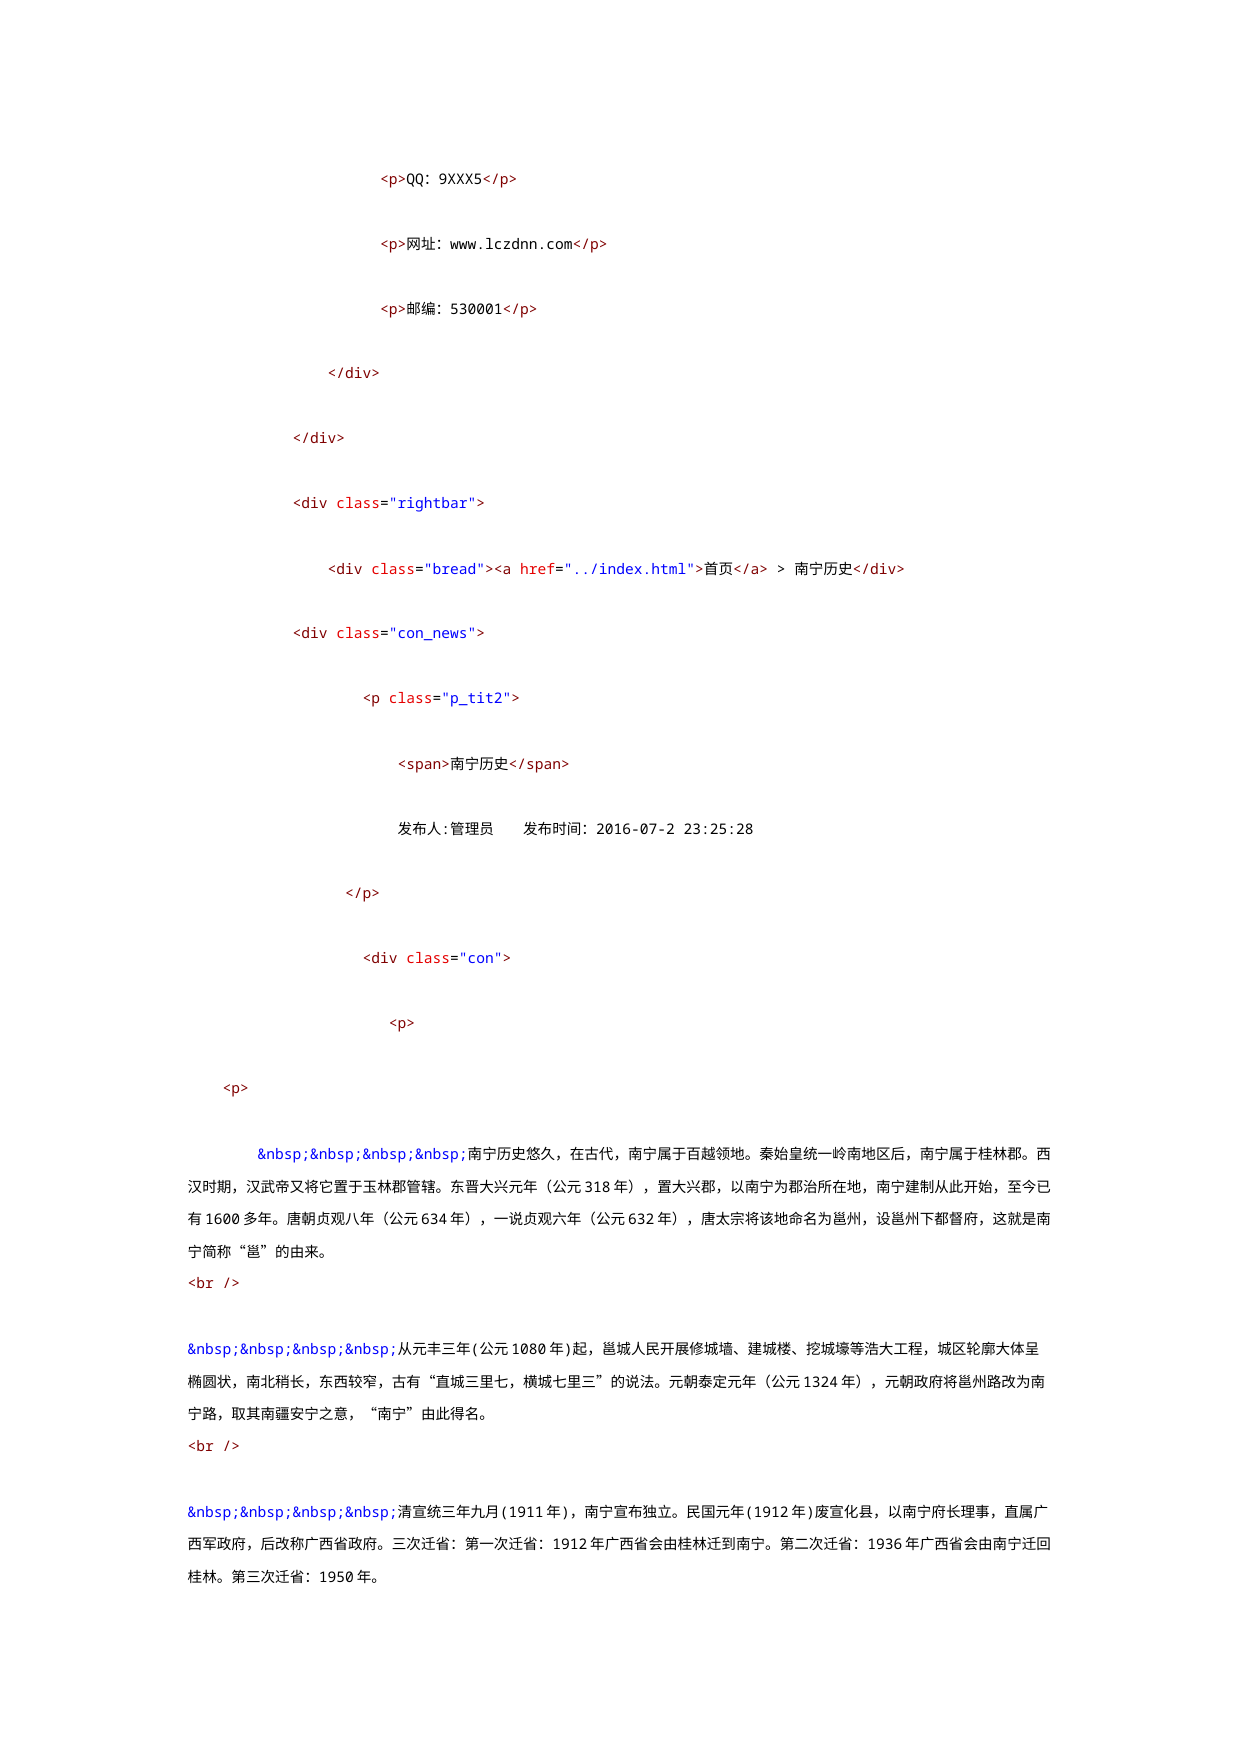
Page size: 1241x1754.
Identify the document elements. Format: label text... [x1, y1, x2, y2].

text &nbsp;&nbsp;&nbsp;&nbsp;南宁历史悠久，在古代，南宁属于百越领地。秦始皇统一岭南地区后，南宁属于桂林郡。西汉时期，汉武帝又将它置于玉林郡管辖。东晋大兴元年（公元318年），置大兴郡，以南宁为郡治所在地，南宁建制从此开始，至今已有1600多年。唐朝贞观八年（公元634年），一说贞观六年（公元632年），唐太宗将该地命名为邕州，设邕州下都督府，这就是南宁简称“邕”的由来。 [187, 1137, 1053, 1267]
text <p>网址：www.lczdnn.com</p> [187, 227, 1053, 259]
text &nbsp;&nbsp;&nbsp;&nbsp;清宣统三年九月(1911年)，南宁宣布独立。民国元年(1912年)废宣化县，以南宁府长理事，直属广西军政府，后改称广西省政府。三次迁省：第一次迁省：1912年广西省会由桂林迁到南宁。第二次迁省：1936年广西省会由南宁迁回桂林。第三次迁省：1950年。 [187, 1494, 1053, 1592]
text &nbsp;&nbsp;&nbsp;&nbsp;从元丰三年(公元1080年)起，邕城人民开展修城墙、建城楼、挖城壕等浩大工程，城区轮廓大体呈椭圆状，南北稍长，东西较窄，古有“直城三里七，横城七里三”的说法。元朝泰定元年（公元1324年），元朝政府将邕州路改为南宁路，取其南疆安宁之意，“南宁”由此得名。 [187, 1332, 1053, 1429]
text <p>QQ：9XXX5</p> [187, 162, 1053, 194]
text <p class="p_tit2"> [187, 682, 1053, 714]
text <p>邮编：530001</p> [187, 292, 1053, 324]
text <span>南宁历史</span> [187, 747, 1053, 779]
text <br /> [187, 1267, 1053, 1299]
text <p> [187, 1007, 1053, 1039]
text 发布人:管理员 发布时间：2016-07-2 23:25:28 [187, 812, 1053, 844]
text <p> [187, 1072, 1053, 1104]
text </div> [187, 422, 1053, 454]
text <div class="con"> [187, 942, 1053, 974]
text <div class="bread"><a href="../index.html">首页</a> > 南宁历史</div> [187, 552, 1053, 584]
text <br /> [187, 1429, 1053, 1462]
text </div> [187, 357, 1053, 389]
text </p> [187, 877, 1053, 909]
text <div class="con_news"> [187, 617, 1053, 649]
text <div class="rightbar"> [187, 487, 1053, 519]
